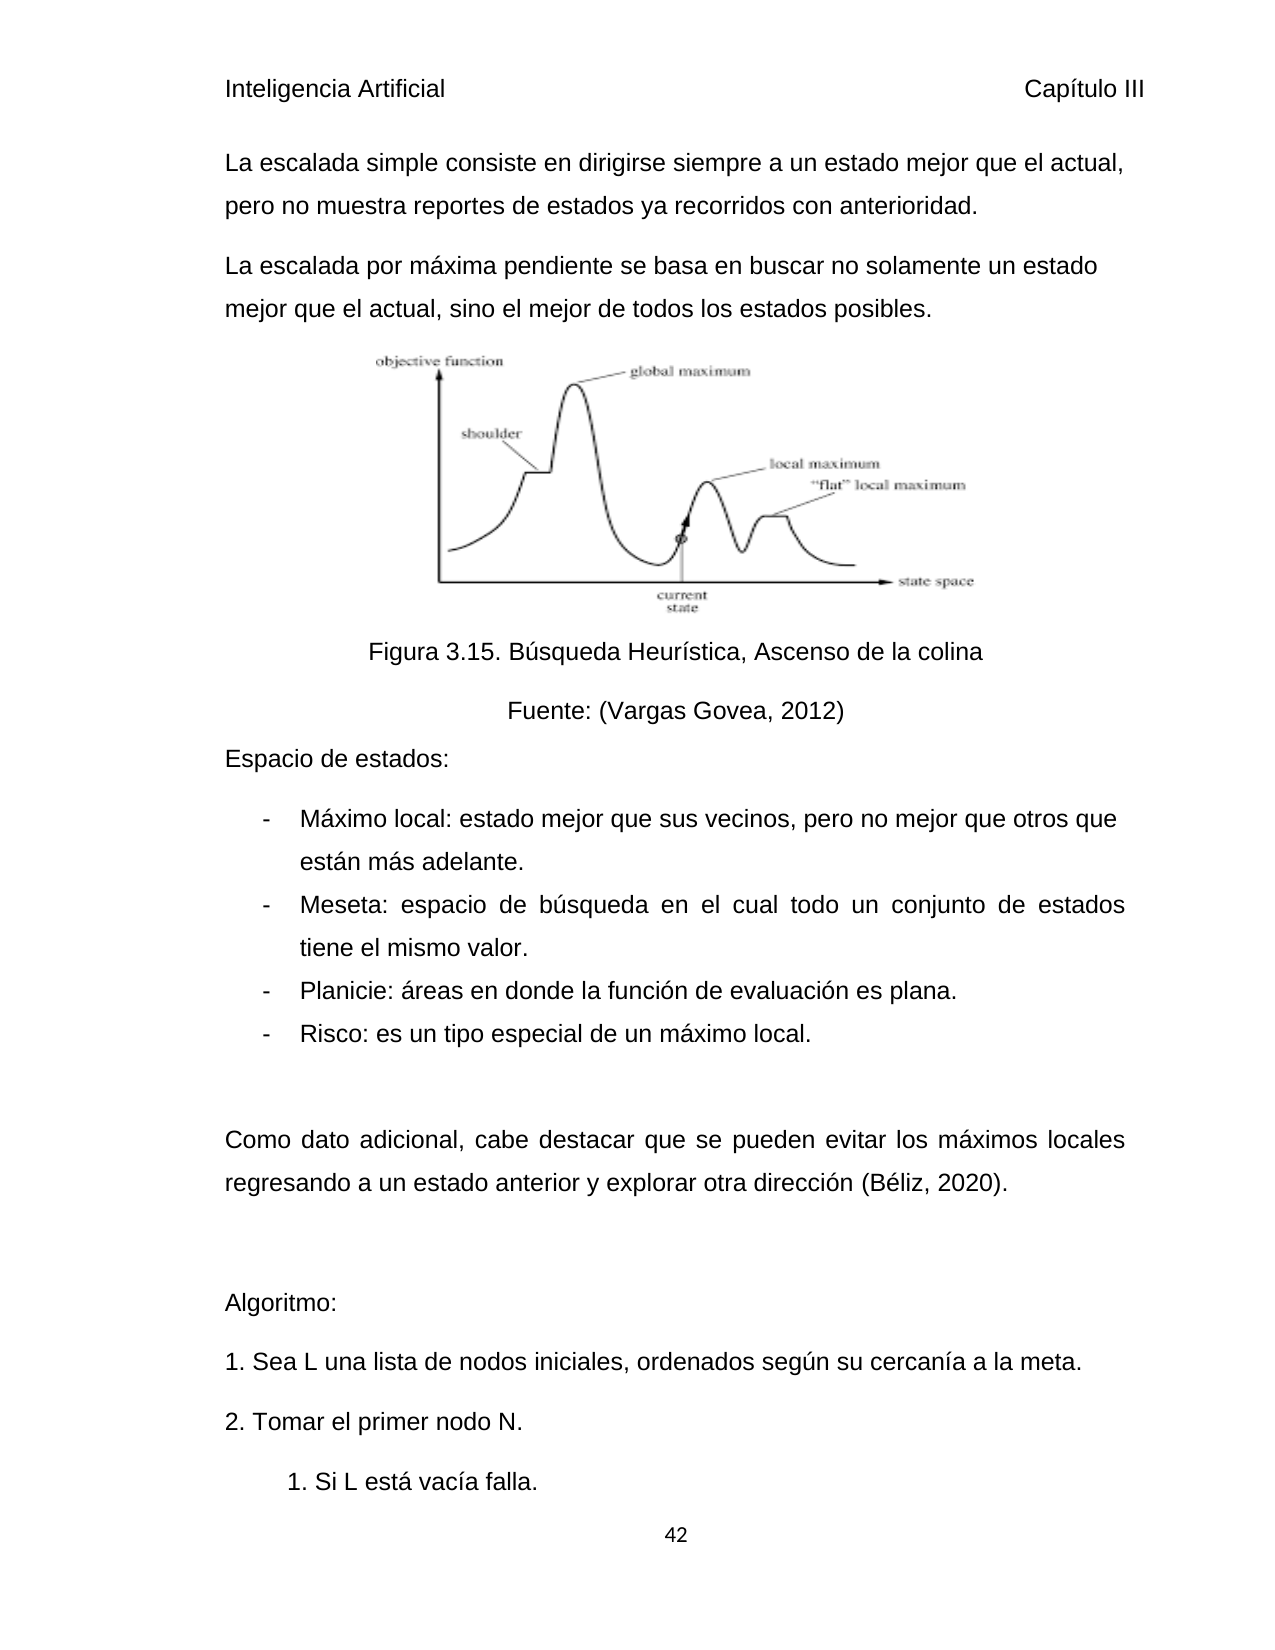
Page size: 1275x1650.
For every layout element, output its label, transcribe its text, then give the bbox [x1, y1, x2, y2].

text 2. Tomar el primer nodo N. [224, 1407, 1127, 1436]
list Meseta: espacio de búsqueda en el cual todo un conjunto de estados tiene el mismo valor. [262, 890, 1127, 962]
text Como dato adicional, cabe destacar que se pueden evitar los máximos locales regresando a un estado anterior y explorar otra dirección . [224, 1125, 1127, 1197]
text La escalada por máxima pendiente se basa en buscar no solamente un estado mejor que el actual, sino el mejor de todos los estados posibles. [224, 251, 1127, 322]
list Planicie: áreas en donde la función de evaluación es plana. [262, 976, 1127, 1005]
picture [376, 353, 976, 618]
text La escalada simple consiste en dirigirse siempre a un estado mejor que el actual, pero no muestra reportes de estados ya recorridos con anterioridad. [224, 148, 1127, 219]
list Máximo local: estado mejor que sus vecinos, pero no mejor que otros que están más adelante. [262, 804, 1127, 876]
text 1. Si L está vacía falla. [224, 1467, 1127, 1496]
text Algoritmo: [224, 1288, 1127, 1316]
text Espacio de estados: [224, 744, 1127, 773]
text 1. Sea L una lista de nodos iniciales, ordenados según su cercanía a la meta. [224, 1347, 1127, 1376]
text Fuente: [224, 696, 1127, 725]
list Risco: es un tipo especial de un máximo local. [262, 1019, 1127, 1048]
text Figura 3.15. Búsqueda Heurística, Ascenso de la colina [224, 636, 1127, 665]
